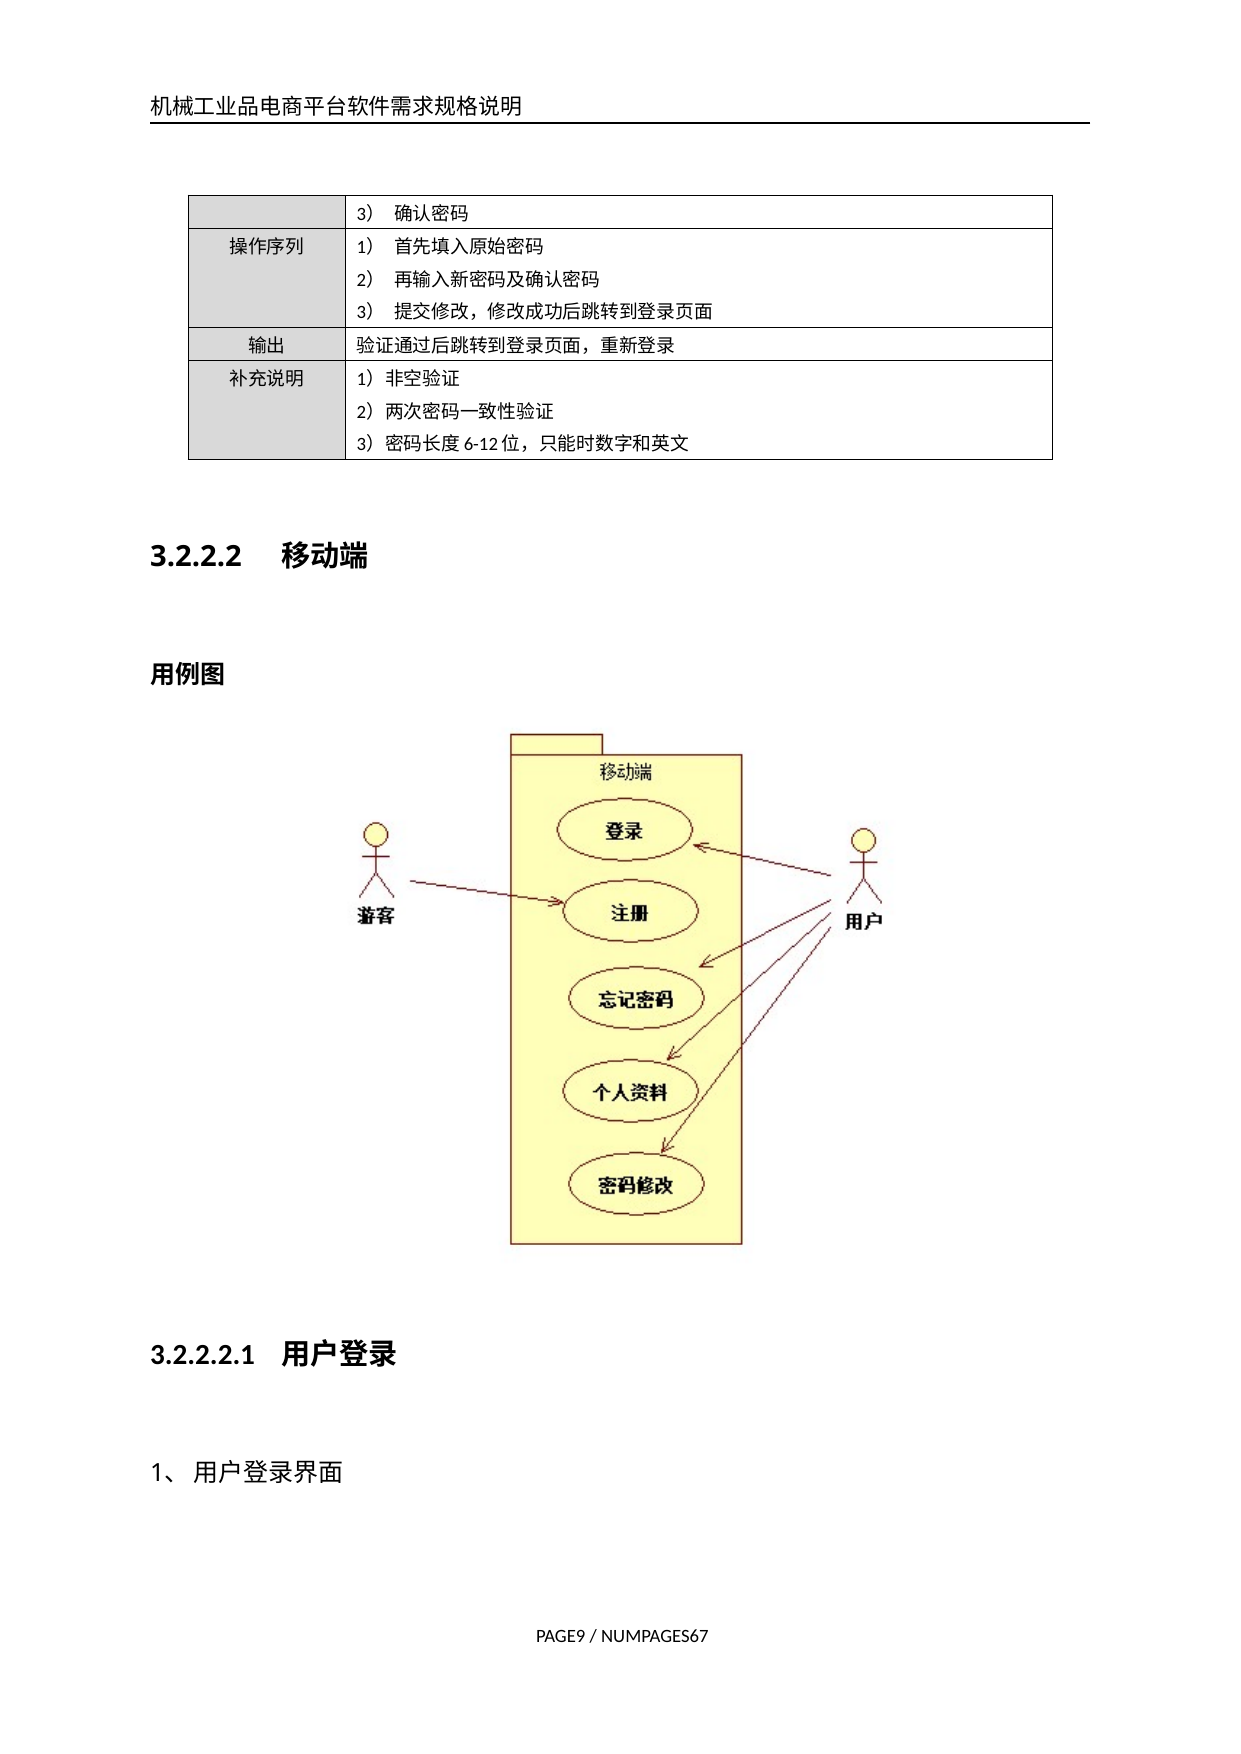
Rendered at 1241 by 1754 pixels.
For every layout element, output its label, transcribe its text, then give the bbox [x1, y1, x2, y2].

table_cell 验证通过后跳转到登录页面，重新登录 [346, 328, 1052, 360]
table_cell 首先填入原始密码 再输入新密码及确认密码 提交修改，修改成功后跳转到登录页面 [346, 229, 1052, 327]
table_cell 补充说明 [189, 361, 345, 459]
text 用例图 [150, 640, 1090, 705]
subtitle 用户登录 [150, 1319, 1090, 1384]
table_cell 1）非空验证 2）两次密码一致性验证 3）密码长度6-12位，只能时数字和英文 [346, 361, 1052, 459]
list 用户登录界面 [150, 1438, 1090, 1503]
subtitle 移动端 [150, 521, 1090, 586]
table_cell 原始密码 新密码 确认密码 [346, 196, 1052, 228]
table_cell 操作序列 [189, 229, 345, 327]
table_cell 输入 [189, 196, 345, 228]
picture [313, 705, 927, 1274]
table_cell 输出 [189, 328, 345, 360]
